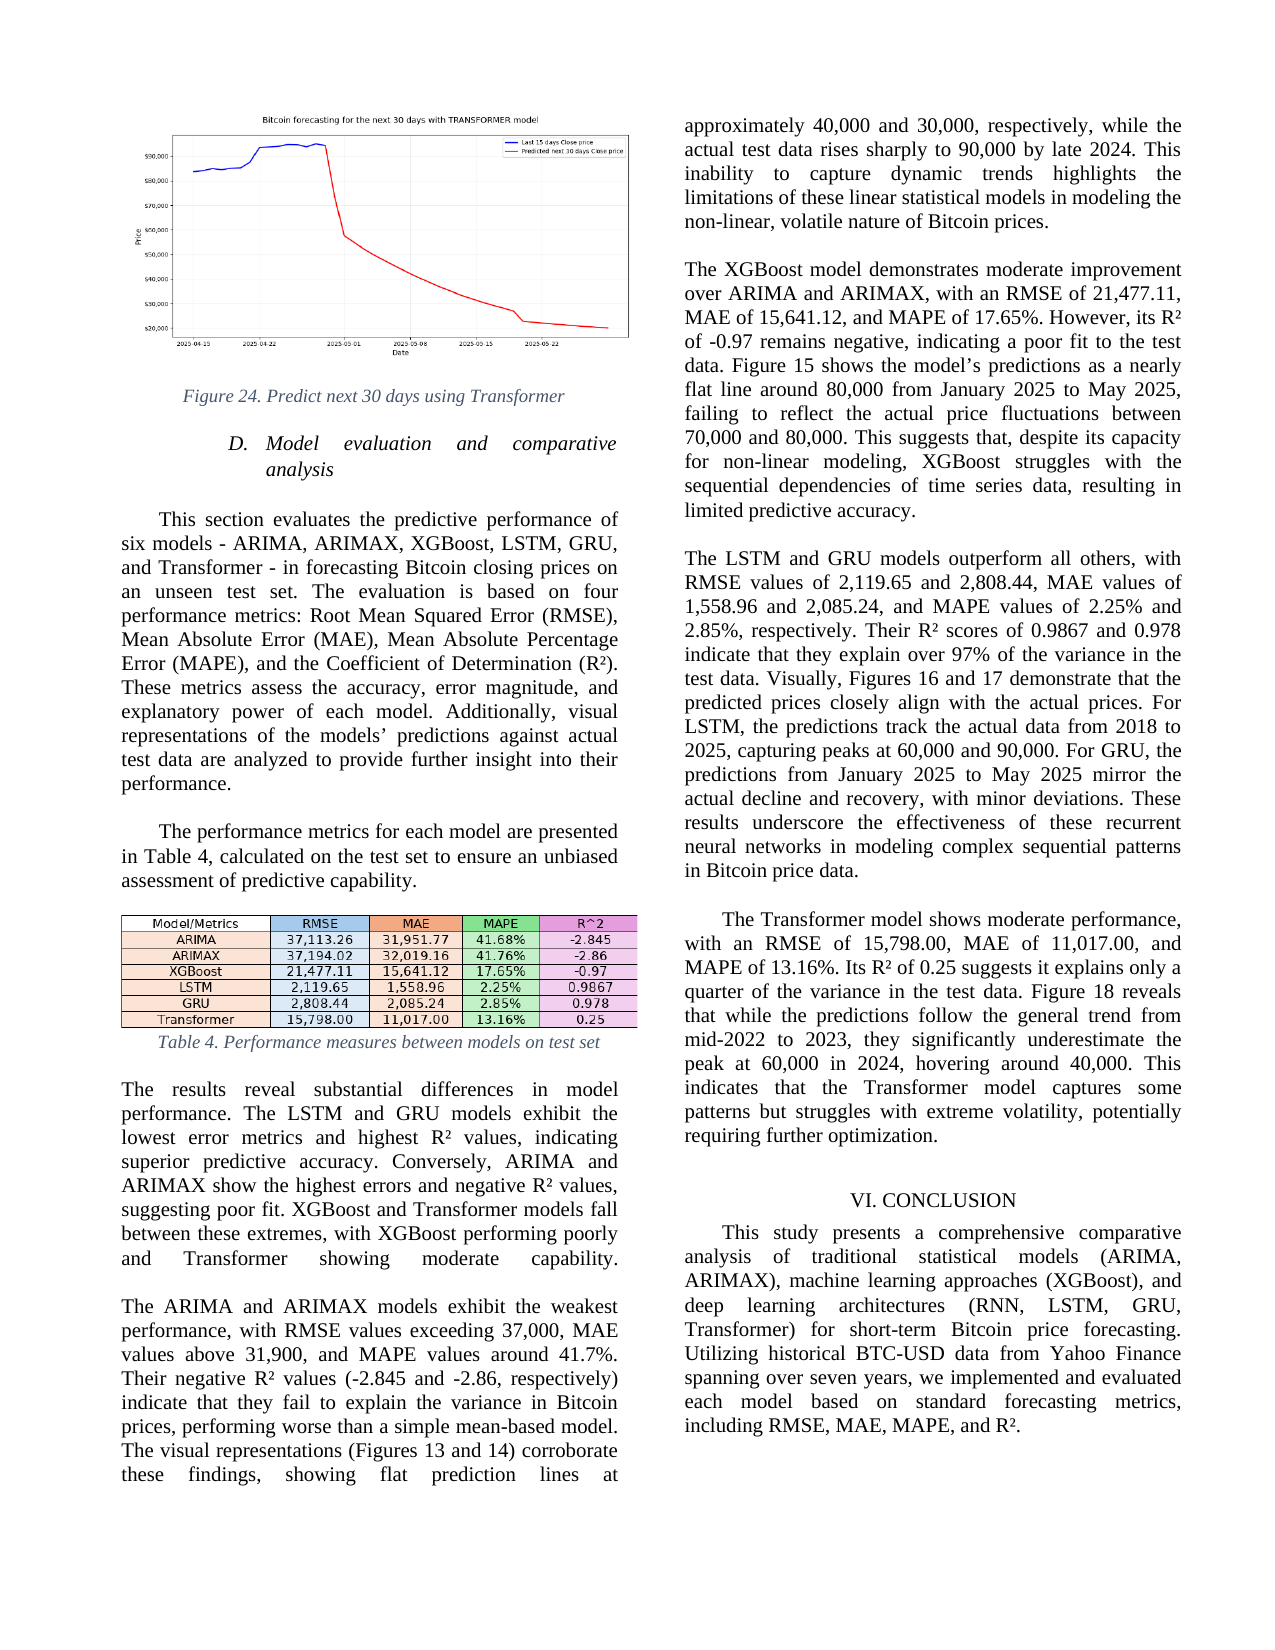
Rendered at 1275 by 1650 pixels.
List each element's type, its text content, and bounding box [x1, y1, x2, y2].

text The Transformer model shows moderate performance, with an RMSE of 15,798.00, MAE of 11,017.00, and MAPE of 13.16%. Its R² of 0.25 suggests it explains only a quarter of the variance in the test data. Figure 18 reveals that while the predictions follow the general trend from mid-2022 to 2023, they significantly underestimate the peak at 60,000 in 2024, hovering around 40,000. This indicates that the Transformer model captures some patterns but struggles with extreme volatility, potentially requiring further optimization. [684, 907, 1182, 1147]
text This study presents a comprehensive comparative analysis of traditional statistical models (ARIMA, ARIMAX), machine learning approaches (XGBoost), and deep learning architectures (RNN, LSTM, GRU, Transformer) for short-term Bitcoin price forecasting. Utilizing historical BTC-USD data from Yahoo Finance spanning over seven years, we implemented and evaluated each model based on standard forecasting metrics, including RMSE, MAE, MAPE, and R². [684, 1220, 1182, 1437]
text The performance metrics for each model are presented in Table 4, calculated on the test set to ensure an unbiased assessment of predictive capability. [121, 819, 619, 892]
picture [130, 112, 632, 361]
text The results reveal substantial differences in model performance. The LSTM and GRU models exhibit the lowest error metrics and highest R² values, indicating superior predictive accuracy. Conversely, ARIMA and ARIMAX show the highest errors and negative R² values, suggesting poor fit. XGBoost and Transformer models fall between these extremes, with XGBoost performing poorly and Transformer showing moderate capability. The ARIMA and ARIMAX models exhibit the weakest performance, with RMSE values exceeding 37,000, MAE values above 31,900, and MAPE values around 41.7%. Their negative R² values (-2.845 and -2.86, respectively) indicate that they fail to explain the variance in Bitcoin prices, performing worse than a simple mean-based model. The visual representations (Figures 13 and 14) corroborate these findings, showing flat prediction lines at approximately 40,000 and 30,000, respectively, while the actual test data rises sharply to 90,000 by late 2024. This inability to capture dynamic trends highlights the limitations of these linear statistical models in modeling the non-linear, volatile nature of Bitcoin prices. [121, 1077, 619, 1486]
list Model evaluation and comparative analysis [228, 431, 619, 481]
text The LSTM and GRU models outperform all others, with RMSE values of 2,119.65 and 2,808.44, MAE values of 1,558.96 and 2,085.24, and MAPE values of 2.25% and 2.85%, respectively. Their R² scores of 0.9867 and 0.978 indicate that they explain over 97% of the variance in the test data. Visually, Figures 16 and 17 demonstrate that the predicted prices closely align with the actual prices. For LSTM, the predictions track the actual data from 2018 to 2025, capturing peaks at 60,000 and 90,000. For GRU, the predictions from January 2025 to May 2025 mirror the actual decline and recovery, with minor deviations. These results underscore the effectiveness of these recurrent neural networks in modeling complex sequential patterns in Bitcoin price data. [684, 546, 1182, 882]
text Figure 24. Predict next 30 days using Transformer [131, 385, 619, 407]
text Table 4. Performance measures between models on test set [131, 1032, 619, 1053]
text This section evaluates the predictive performance of six models - ARIMA, ARIMAX, XGBoost, LSTM, GRU, and Transformer - in forecasting Bitcoin closing prices on an unseen test set. The evaluation is based on four performance metrics: Root Mean Squared Error (RMSE), Mean Absolute Error (MAE), Mean Absolute Percentage Error (MAPE), and the Coefficient of Determination (R²). These metrics assess the accuracy, error magnitude, and explanatory power of each model. Additionally, visual representations of the models’ predictions against actual test data are analyzed to provide further insight into their performance. [121, 507, 619, 819]
picture [121, 915, 638, 1032]
subtitle VI. CONCLUSION [684, 1188, 1182, 1212]
text The XGBoost model demonstrates moderate improvement over ARIMA and ARIMAX, with an RMSE of 21,477.11, MAE of 15,641.12, and MAPE of 17.65%. However, its R² of -0.97 remains negative, indicating a poor fit to the test data. Figure 15 shows the model’s predictions as a nearly flat line around 80,000 from January 2025 to May 2025, failing to reflect the actual price fluctuations between 70,000 and 80,000. This suggests that, despite its capacity for non-linear modeling, XGBoost struggles with the sequential dependencies of time series data, resulting in limited predictive accuracy. [684, 257, 1182, 522]
